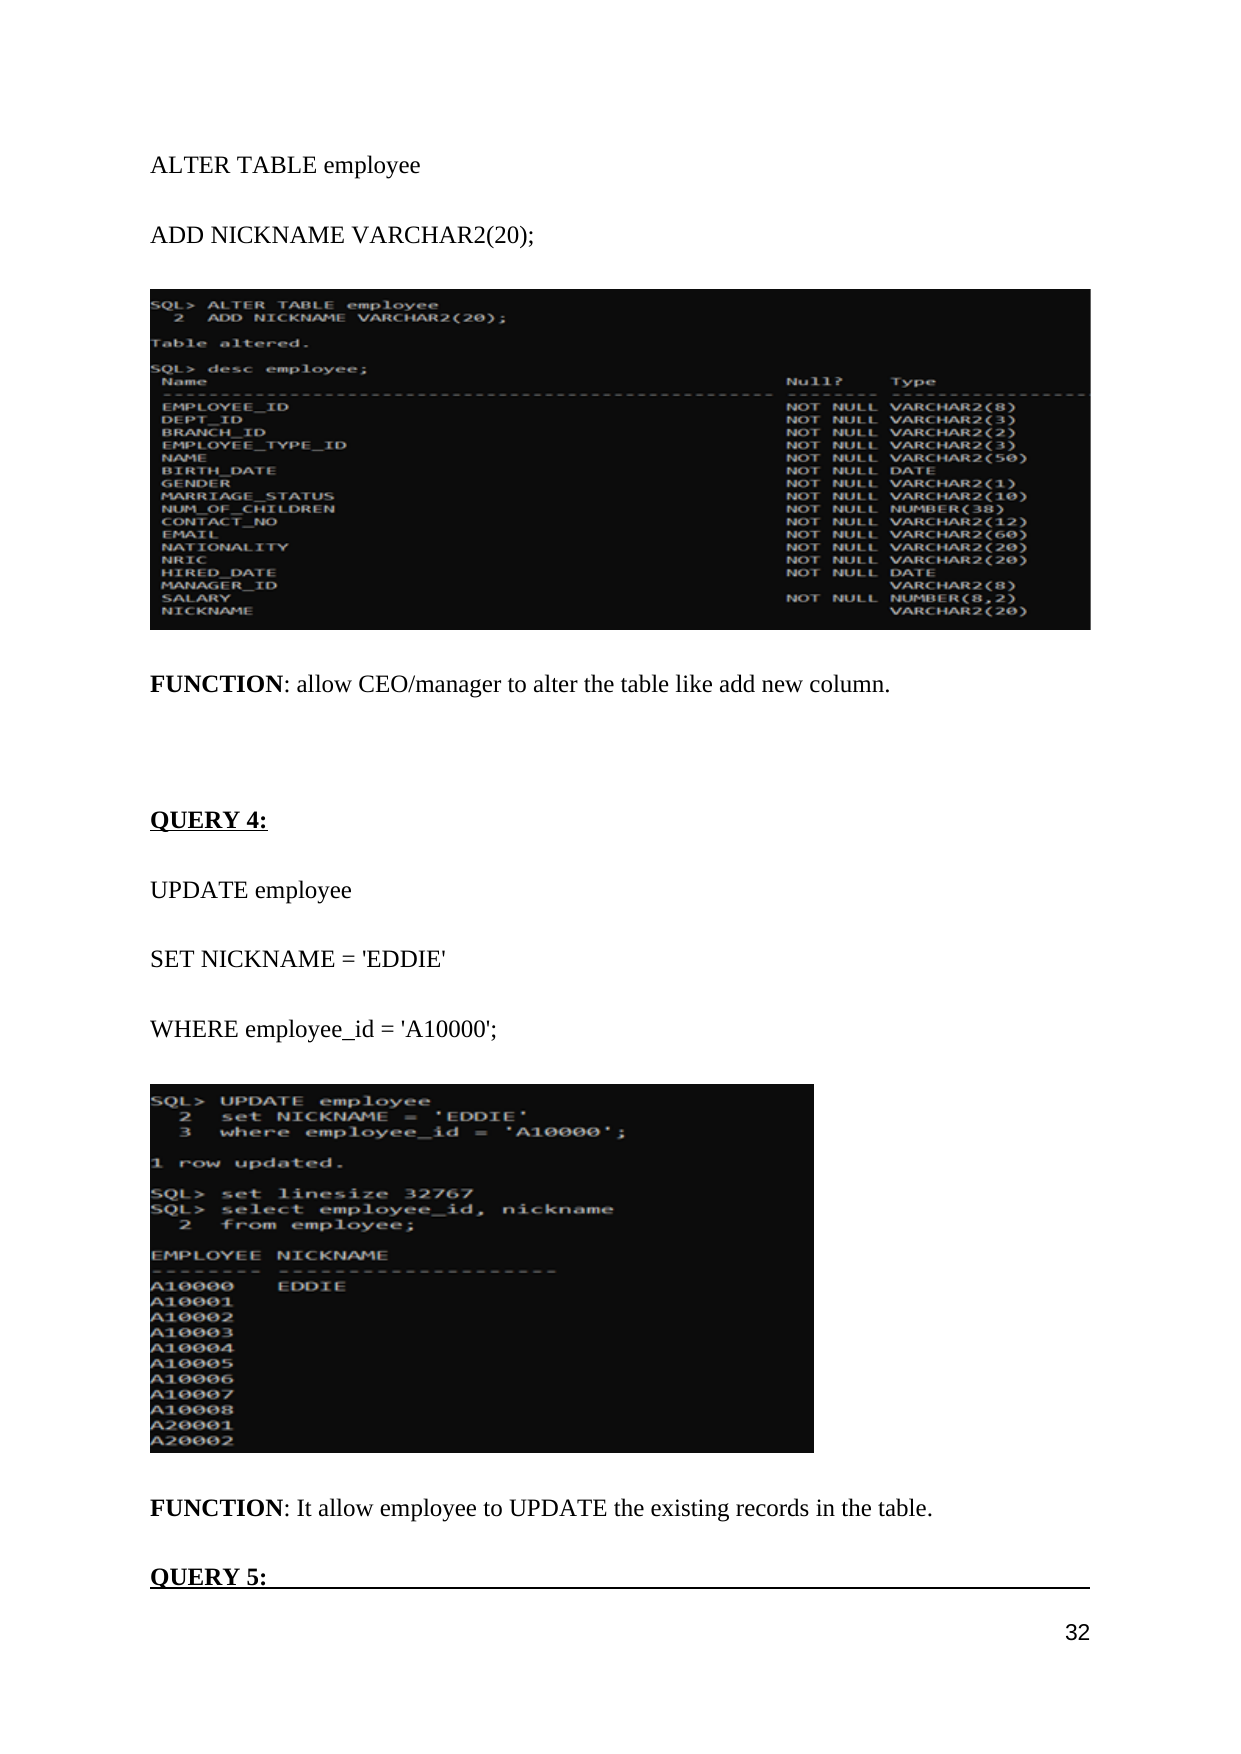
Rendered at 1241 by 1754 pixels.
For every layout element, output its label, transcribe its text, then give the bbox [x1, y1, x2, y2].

text FUNCTION: It allow employee to UPDATE the existing records in the table. [150, 1493, 1090, 1521]
text SET NICKNAME = 'EDDIE' [150, 944, 1090, 973]
text ADD NICKNAME VARCHAR2(20); [150, 220, 1090, 248]
text ALTER TABLE employee [150, 150, 1090, 179]
picture [150, 289, 1091, 630]
picture [150, 1084, 814, 1453]
text UPDATE employee [150, 875, 1090, 903]
text QUERY 5: [150, 1562, 1090, 1587]
text FUNCTION: allow CEO/manager to alter the table like add new column. [150, 669, 1090, 698]
text QUERY 4: [150, 805, 1090, 834]
text WHERE employee_id = 'A10000'; [150, 1014, 1090, 1043]
